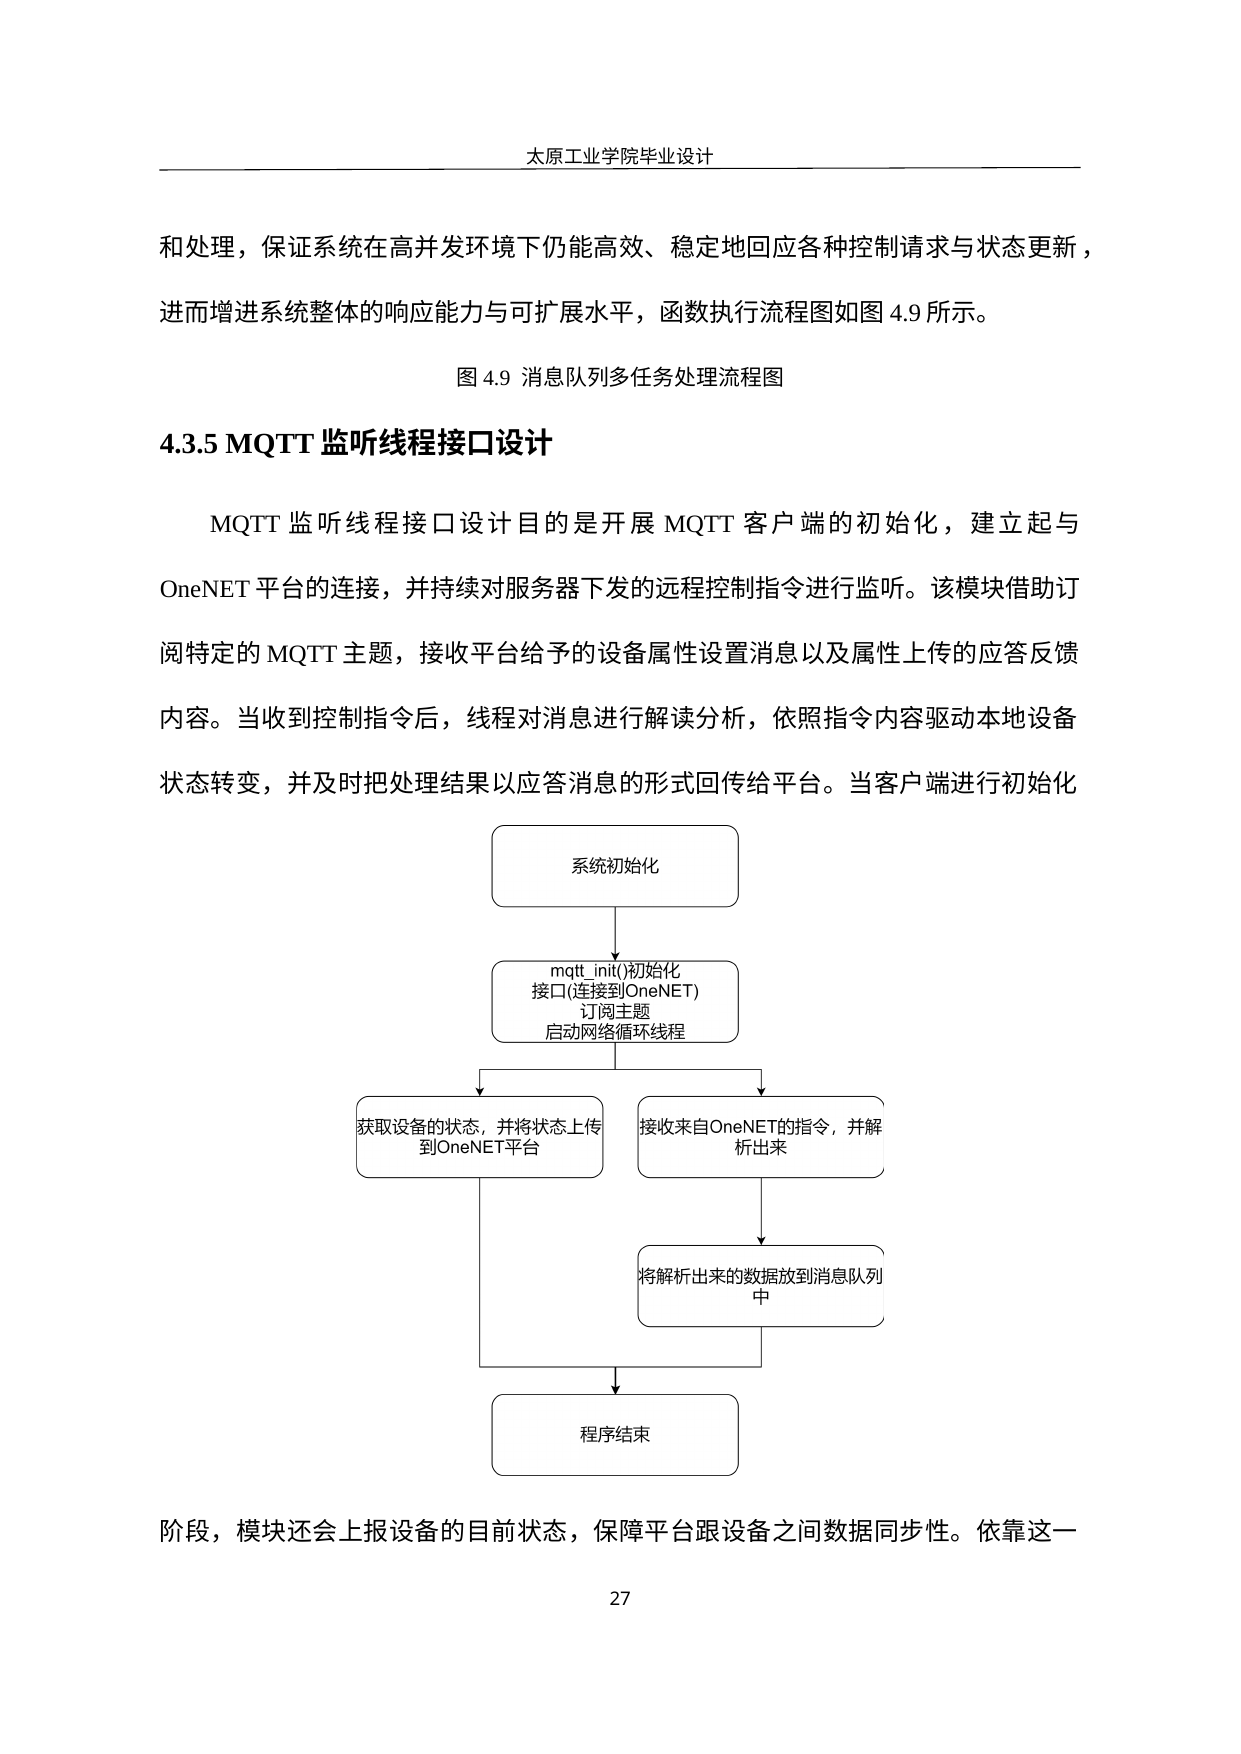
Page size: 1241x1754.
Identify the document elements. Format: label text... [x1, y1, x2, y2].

picture [356, 825, 884, 1476]
text 消息队列监听接口设计的目的是为系统内部各模块提供统一的消息接收渠道，引入了消息队列机制。该接口能实现不同线程之间的异步消息传输，顺利实现模块相互间的解耦与协作，在接口中，使用独立的子线程对消息队列中的指令进行监听和处理，保证系统在高并发环境下仍能高效、稳定地回应各种控制请求与状态更新，进而增进系统整体的响应能力与可扩展水平，函数执行流程图如图4.9所示。 [159, 213, 1081, 343]
subtitle MQTT监听线程接口设计 [159, 408, 1081, 473]
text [159, 489, 1081, 1562]
text 图4.9 消息队列多任务处理流程图 [159, 359, 1081, 392]
